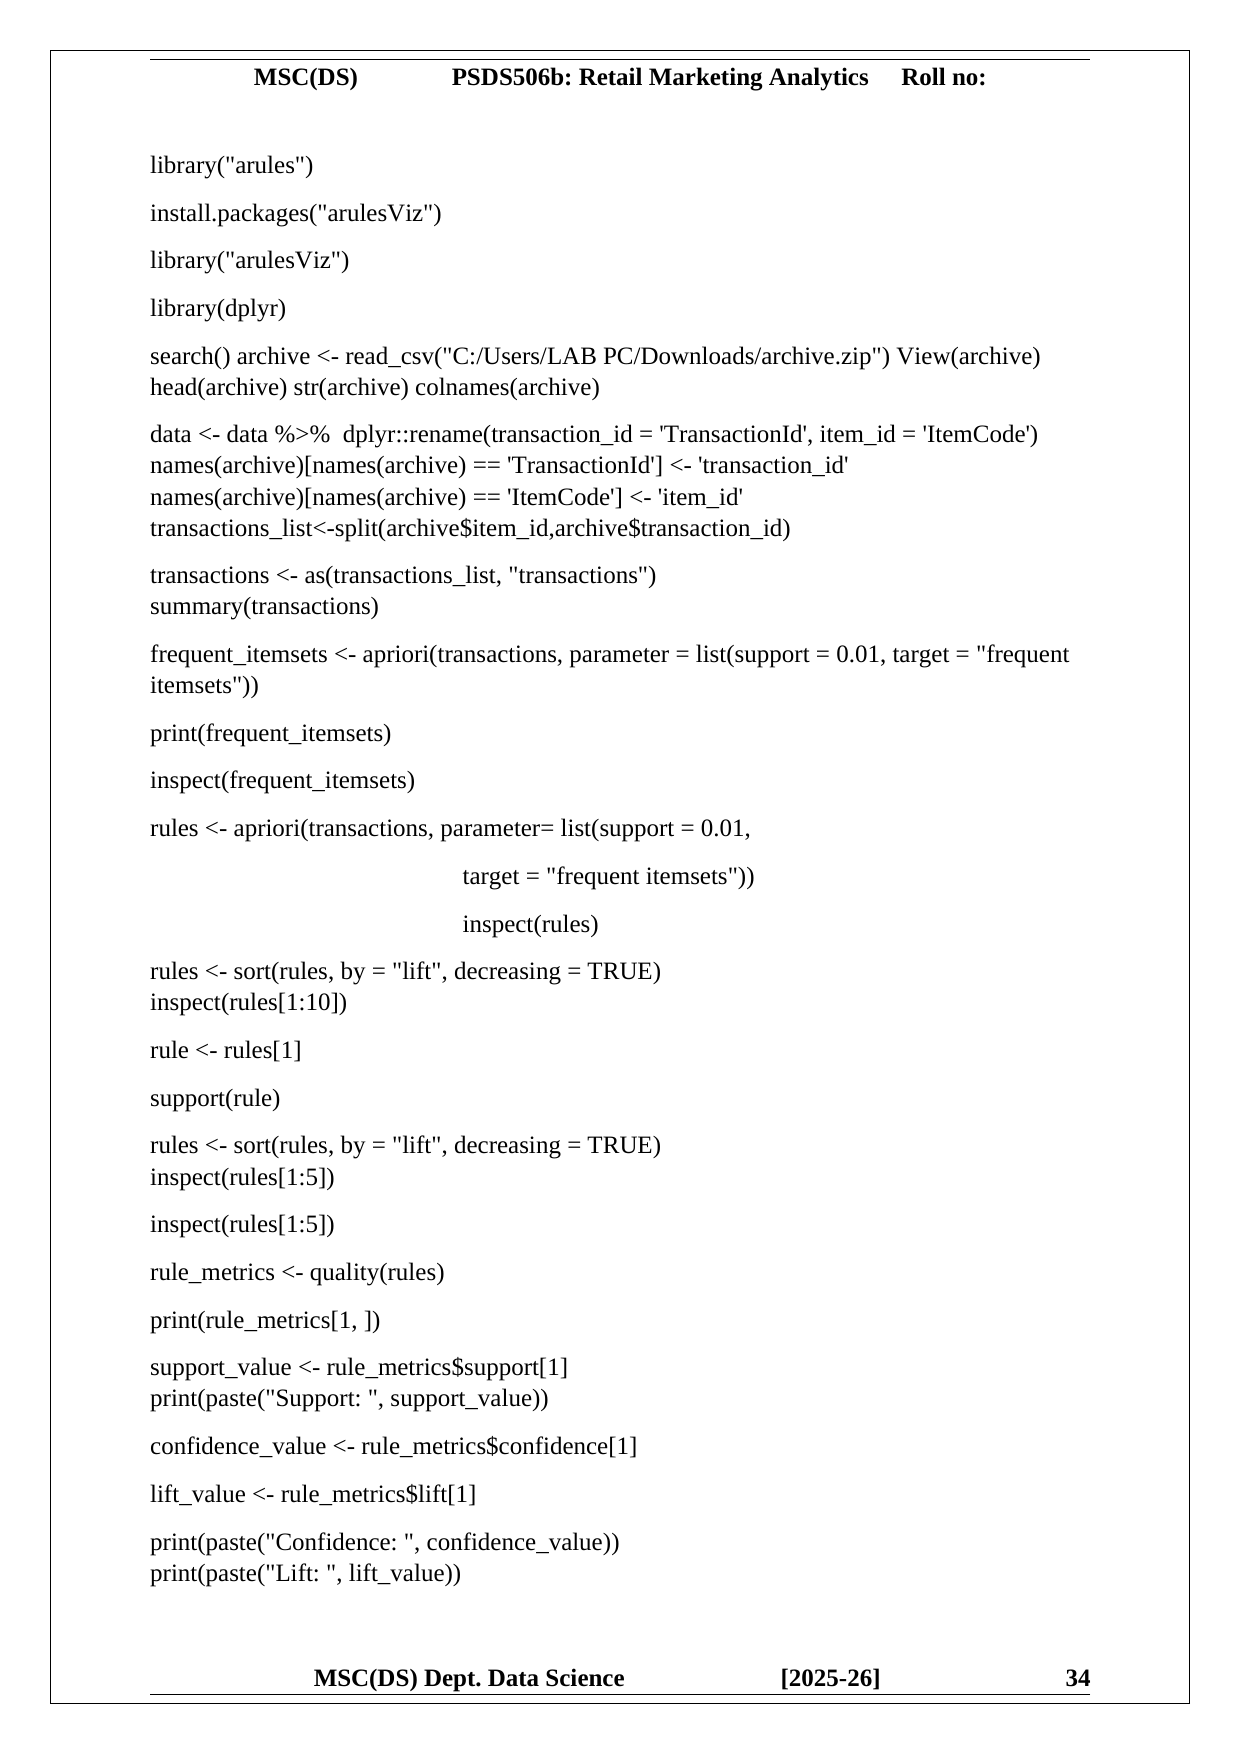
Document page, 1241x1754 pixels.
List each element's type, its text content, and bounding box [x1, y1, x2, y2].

text inspect(rules[1:5]) [150, 1209, 1090, 1238]
text lift_value <- rule_metrics$lift[1] [150, 1479, 1090, 1508]
text support(rule) [150, 1083, 1090, 1112]
text confidence_value <- rule_metrics$confidence[1] [150, 1431, 1090, 1460]
text rules <- apriori(transactions, parameter= list(support = 0.01, [150, 813, 1090, 842]
text library("arules") [150, 150, 1090, 179]
text transactions <- as(transactions_list, "transactions") summary(transactions) [150, 560, 1090, 620]
text target = "frequent itemsets")) [150, 861, 1090, 890]
text inspect(rules) [150, 909, 1090, 937]
text print(rule_metrics[1, ]) [150, 1305, 1090, 1333]
text rules <- sort(rules, by = "lift", decreasing = TRUE) inspect(rules[1:10]) [150, 956, 1090, 1016]
text install.packages("arulesViz") [150, 198, 1090, 226]
text search() archive <- read_csv("C:/Users/LAB PC/Downloads/archive.zip") View(archive) head(archive) str(archive) colnames(archive) [150, 341, 1090, 401]
text data <- data %>% dplyr::rename(transaction_id = 'TransactionId', item_id = 'ItemCode') names(archive)[names(archive) == 'TransactionId'] <- 'transaction_id' names(archive)[names(archive) == 'ItemCode'] <- 'item_id' transactions_list<-split(archive$item_id,archive$transaction_id) [150, 419, 1090, 541]
text inspect(frequent_itemsets) [150, 766, 1090, 794]
text support_value <- rule_metrics$support[1] print(paste("Support: ", support_value)) [150, 1352, 1090, 1412]
text library("arulesViz") [150, 245, 1090, 274]
text library(dplyr) [150, 293, 1090, 322]
text rule_metrics <- quality(rules) [150, 1257, 1090, 1286]
text print(frequent_itemsets) [150, 718, 1090, 747]
text frequent_itemsets <- apriori(transactions, parameter = list(support = 0.01, target = "frequent itemsets")) [150, 639, 1090, 699]
text print(paste("Confidence: ", confidence_value)) print(paste("Lift: ", lift_value)) [150, 1527, 1090, 1586]
text rules <- sort(rules, by = "lift", decreasing = TRUE) inspect(rules[1:5]) [150, 1131, 1090, 1190]
text rule <- rules[1] [150, 1035, 1090, 1064]
